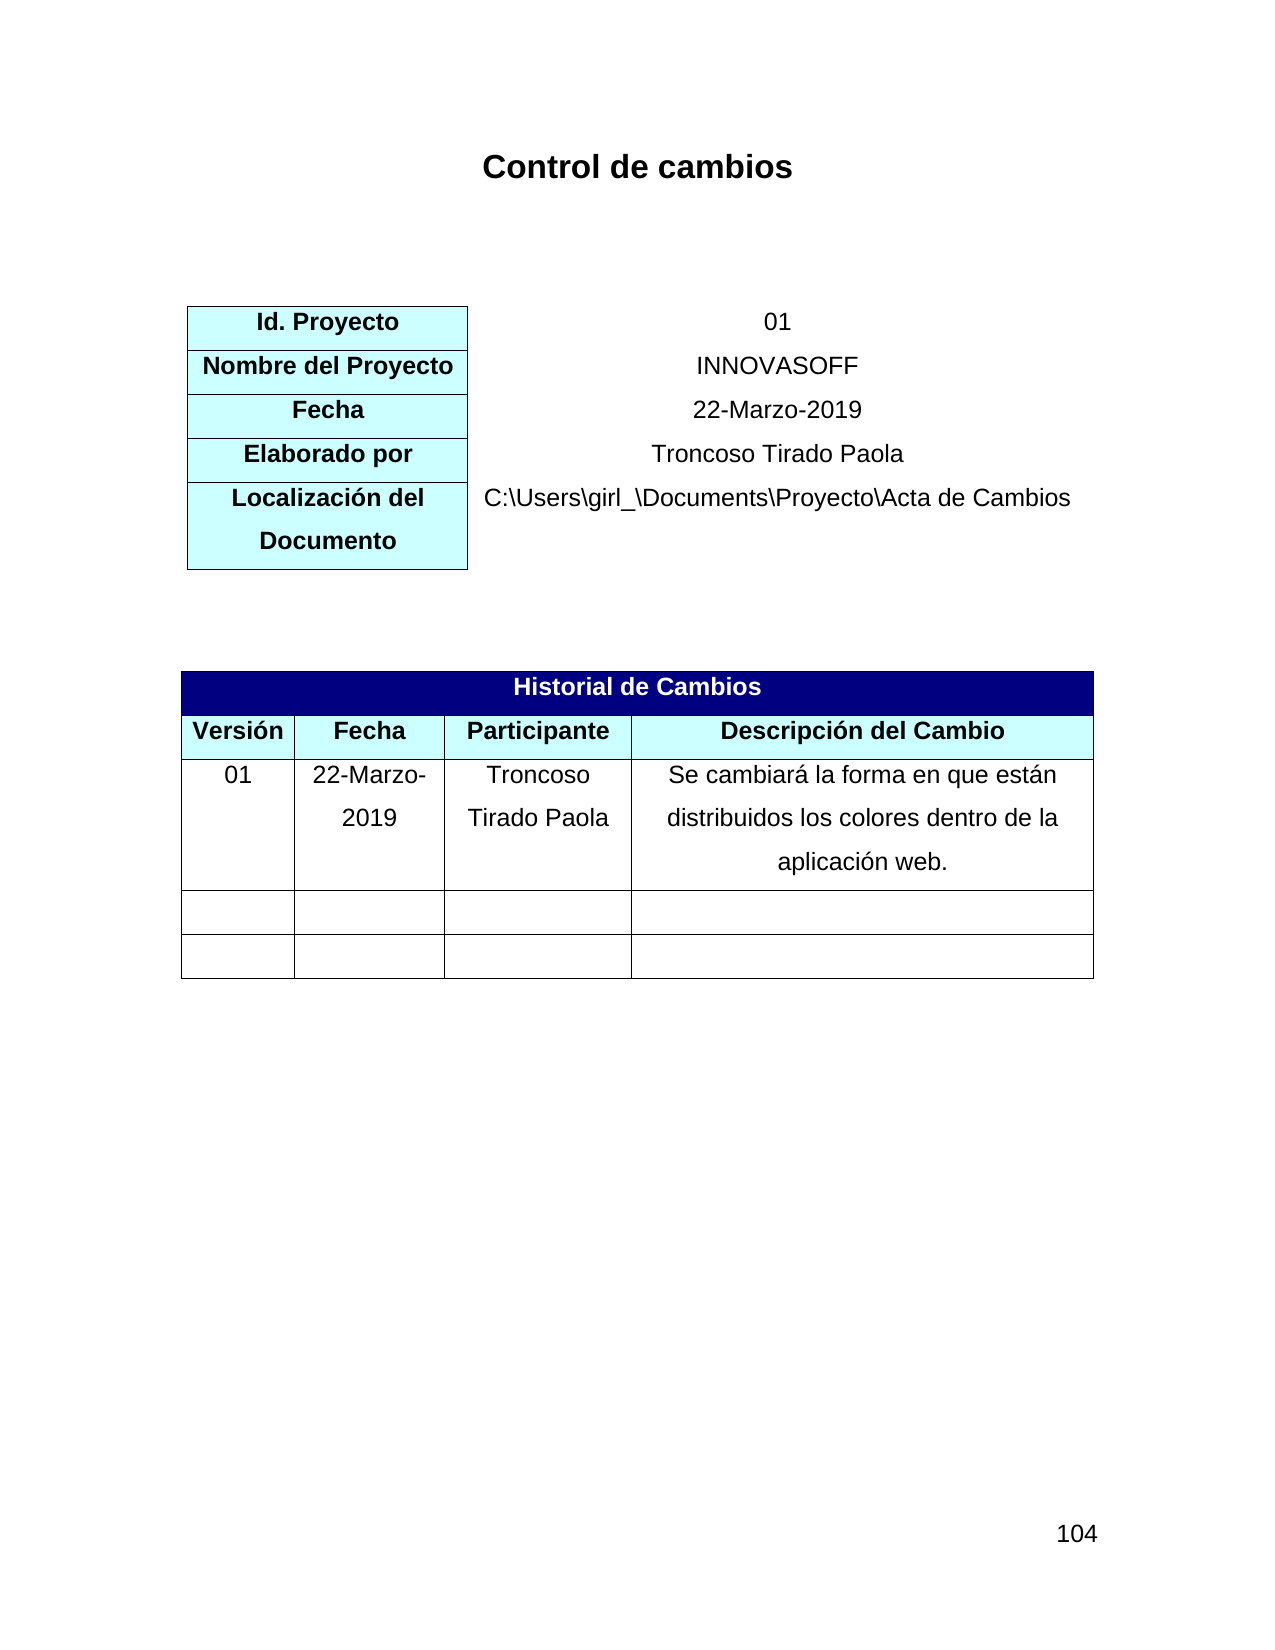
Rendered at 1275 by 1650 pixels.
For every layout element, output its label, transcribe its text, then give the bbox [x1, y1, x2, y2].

table_cell Troncoso Tirado Paola [468, 438, 1087, 482]
table_cell INNOVASOFF [468, 350, 1087, 394]
table_cell 22-Marzo-2019 [468, 394, 1087, 438]
table_cell 22-Marzo-2019 [295, 760, 444, 889]
table_cell [182, 935, 294, 978]
table_header Historial de Cambios [182, 672, 1093, 715]
table_cell Participante [445, 716, 631, 759]
table_cell [445, 935, 631, 978]
table_cell Fecha [295, 716, 444, 759]
table_cell Troncoso Tirado Paola [445, 760, 631, 889]
table_cell Se cambiará la forma en que están distribuidos los colores dentro de la aplicación web. [632, 760, 1093, 889]
table_cell [295, 935, 444, 978]
table_cell Descripción del Cambio [632, 716, 1093, 759]
table_cell [632, 935, 1093, 978]
table_cell 01 [182, 760, 294, 889]
table_cell Elaborado por [188, 439, 467, 482]
table_cell [182, 891, 294, 934]
table_header 01 [468, 306, 1087, 350]
table_header Id. Proyecto [188, 307, 467, 350]
table_cell C:\Users\girl_\Documents\Proyecto\Acta de Cambios [468, 482, 1087, 569]
table_cell Fecha [188, 395, 467, 438]
text Control de cambios [177, 148, 1098, 186]
table_cell [632, 891, 1093, 934]
table_cell Versión [182, 716, 294, 759]
table_cell [445, 891, 631, 934]
table_cell Nombre del Proyecto [188, 351, 467, 394]
table_cell Localización del Documento [188, 483, 467, 569]
table_cell [295, 891, 444, 934]
